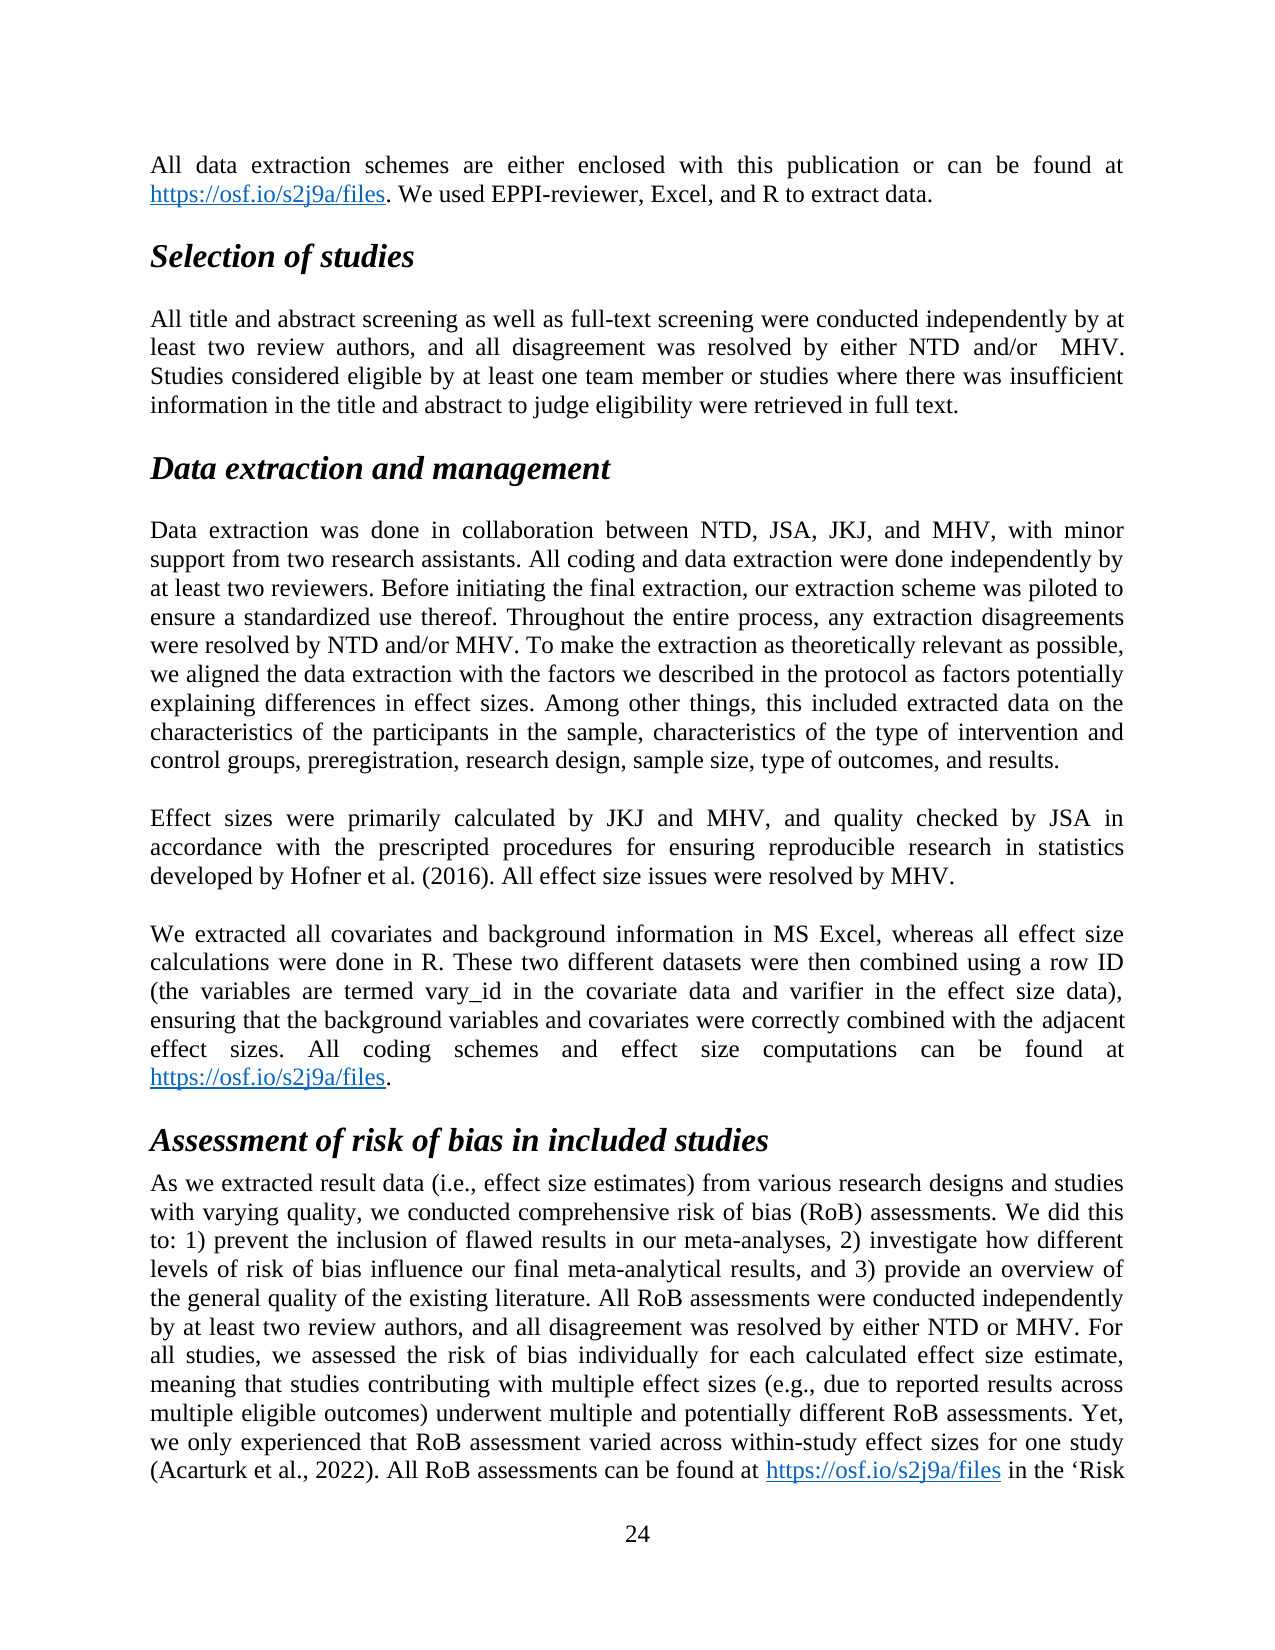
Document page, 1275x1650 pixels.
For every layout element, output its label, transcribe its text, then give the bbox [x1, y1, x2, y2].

text Data extraction was done in collaboration between NTD, JSA, JKJ, and MHV, with minor support from two research assistants. All coding and data extraction were done independently by at least two reviewers. Before initiating the final extraction, our extraction scheme was piloted to ensure a standardized use thereof. Throughout the entire process, any extraction disagreements were resolved by NTD and/or MHV. To make the extraction as theoretically relevant as possible, we aligned the data extraction with the factors we described in the protocol as factors potentially explaining differences in effect sizes. Among other things, this included extracted data on the characteristics of the participants in the sample, characteristics of the type of intervention and control groups, preregistration, research design, sample size, type of outcomes, and results. [150, 515, 1125, 774]
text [150, 1168, 1125, 1484]
text All data extraction schemes are either enclosed with this publication or can be found at https://osf.io/s2j9a/files. We used EPPI-reviewer, Excel, and R to extract data. [150, 150, 1125, 207]
subtitle Data extraction and management [150, 448, 1125, 486]
subtitle Assessment of risk of bias in included studies [150, 1120, 1125, 1159]
text Effect sizes were primarily calculated by JKJ and MHV, and quality checked by JSA in accordance with the prescripted procedures for ensuring reproducible research in statistics developed by Hofner et al. (2016). All effect size issues were resolved by MHV. [150, 803, 1125, 889]
subtitle Selection of studies [150, 236, 1125, 274]
text We extracted all covariates and background information in MS Excel, whereas all effect size calculations were done in R. These two different datasets were then combined using a row ID (the variables are termed vary_id in the covariate data and varifier in the effect size data), ensuring that the background variables and covariates were correctly combined with the adjacent effect sizes. All coding schemes and effect size computations can be found at https://osf.io/s2j9a/files. [150, 919, 1125, 1091]
text All title and abstract screening as well as full-text screening were conducted independently by at least two review authors, and all disagreement was resolved by either NTD and/or MHV. Studies considered eligible by at least one team member or studies where there was insufficient information in the title and abstract to judge eligibility were retrieved in full text. [150, 304, 1125, 419]
